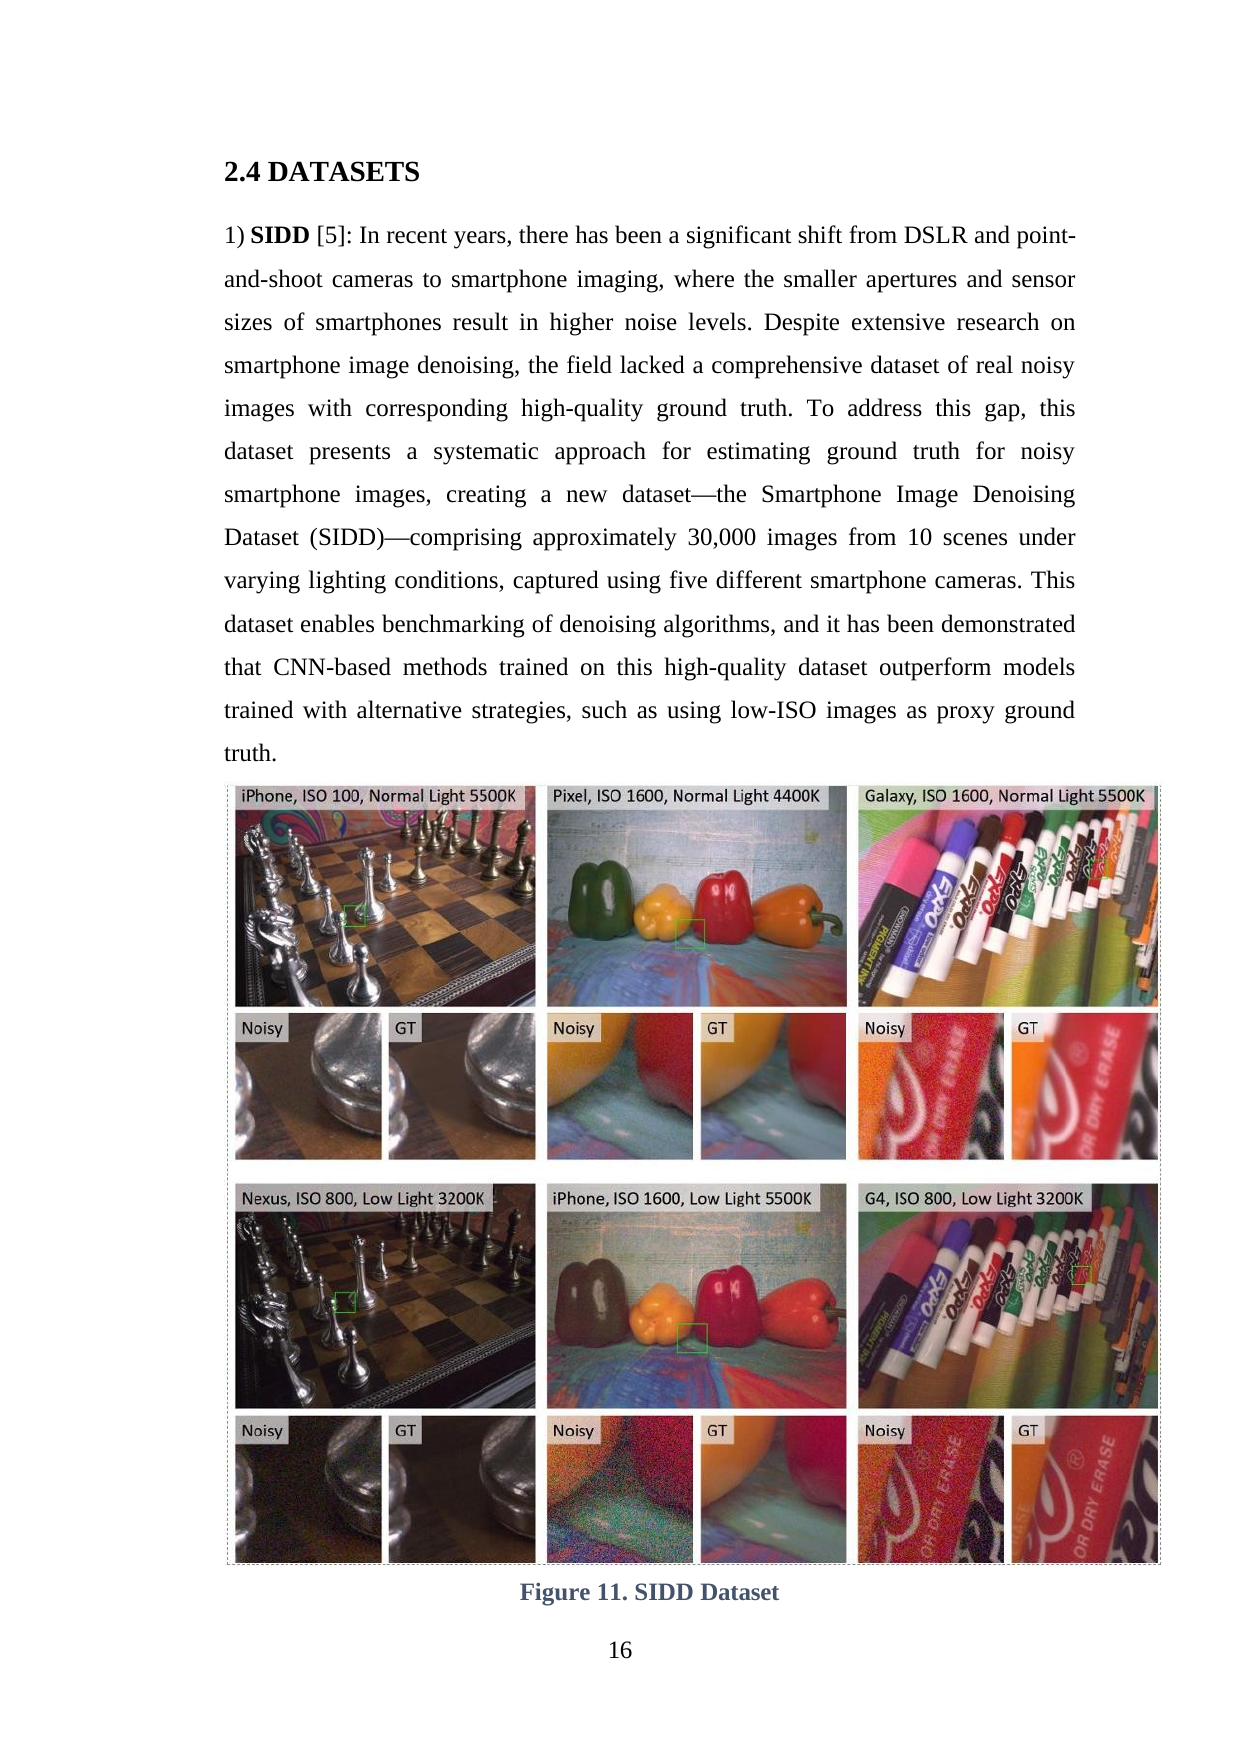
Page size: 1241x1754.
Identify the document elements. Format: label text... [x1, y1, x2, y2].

subtitle DATASETS [224, 154, 1092, 188]
text Figure 11. SIDD Dataset [221, 1577, 1078, 1605]
picture [223, 781, 1163, 1567]
list SIDD [5]: In recent years, there has been a significant shift from DSLR and point-and-shoot cameras to smartphone imaging, where the smaller apertures and sensor sizes of smartphones result in higher noise levels. Despite extensive research on smartphone image denoising, the field lacked a comprehensive dataset of real noisy images with corresponding high-quality ground truth. To address this gap, this dataset presents a systematic approach for estimating ground truth for noisy smartphone images, creating a new dataset—the Smartphone Image Denoising Dataset (SIDD)—comprising approximately 30,000 images from 10 scenes under varying lighting conditions, captured using five different smartphone cameras. This dataset enables benchmarking of denoising algorithms, and it has been demonstrated that CNN-based methods trained on this high-quality dataset outperform models trained with alternative strategies, such as using low-ISO images as proxy ground truth. [224, 221, 1076, 767]
